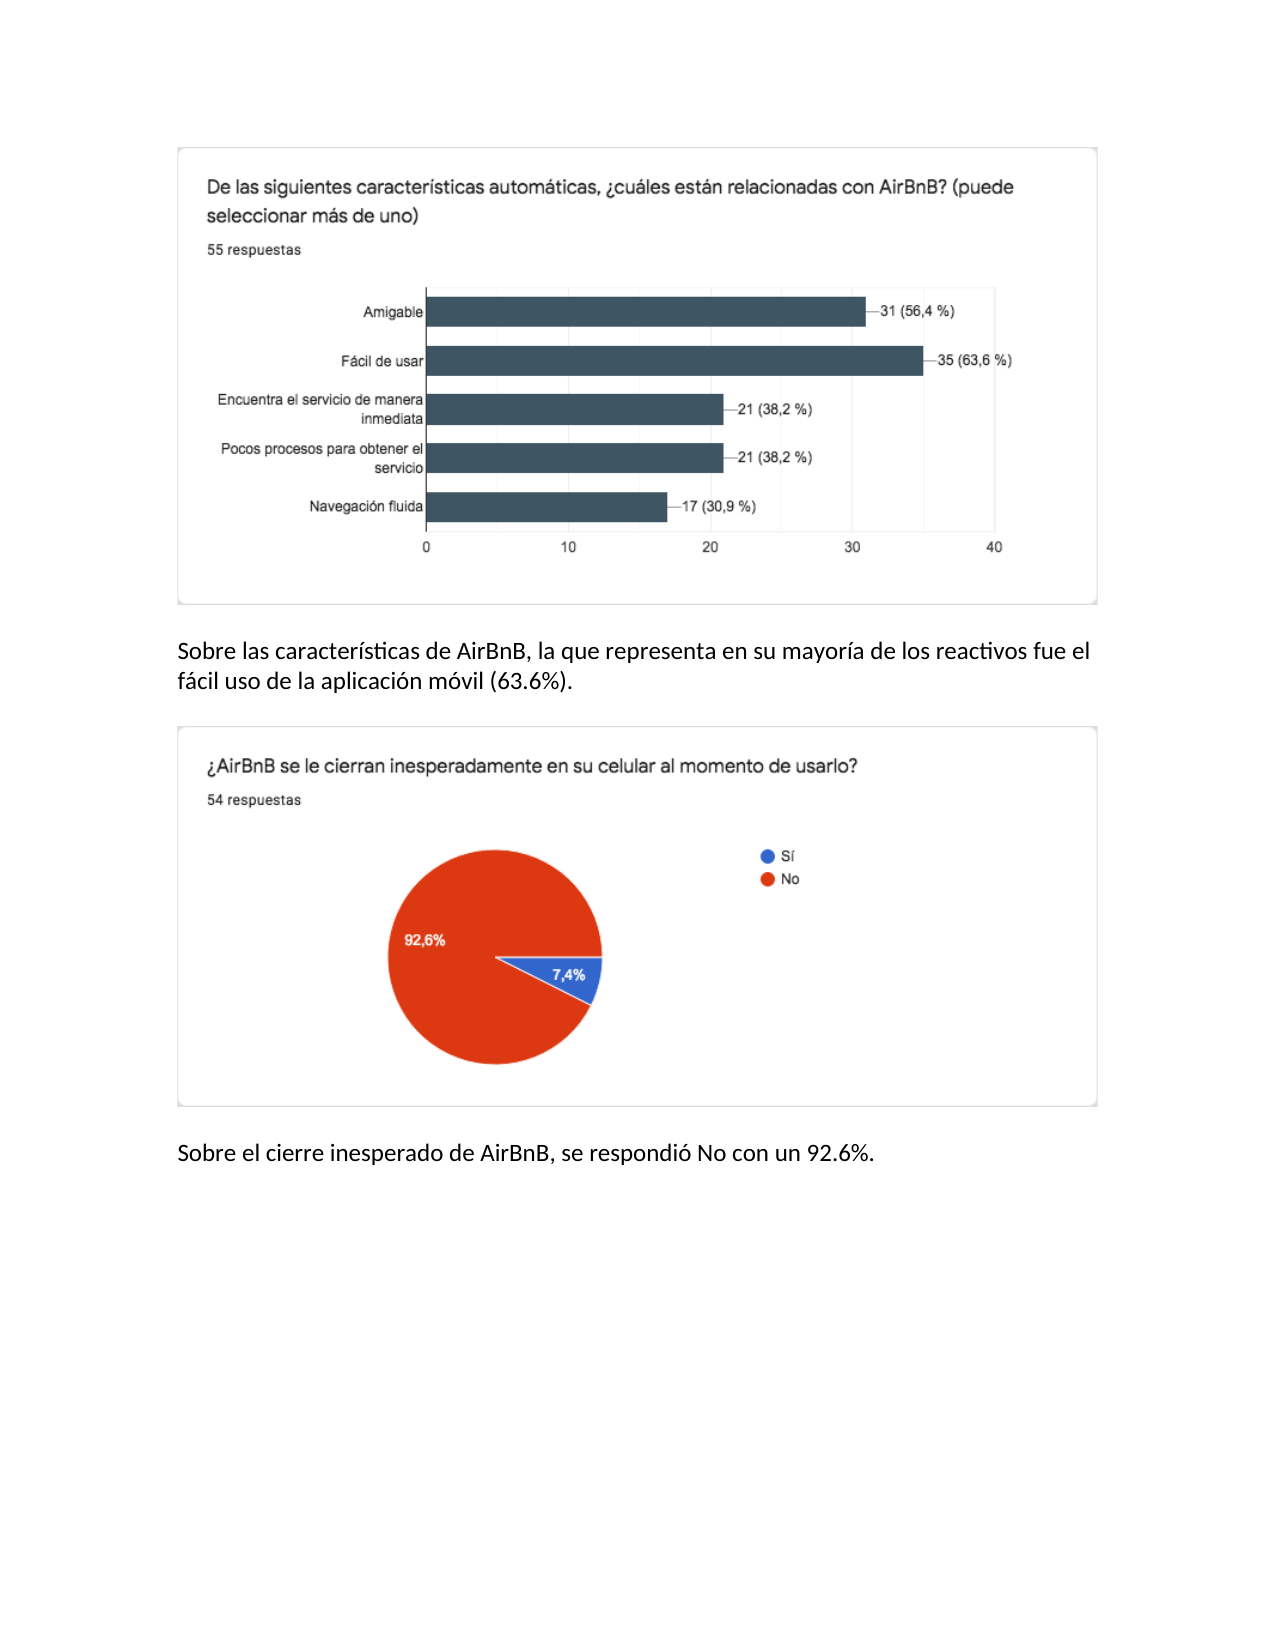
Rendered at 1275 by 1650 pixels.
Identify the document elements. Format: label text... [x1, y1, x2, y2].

text Sobre el cierre inesperado de AirBnB, se respondió No con un 92.6%. [177, 1137, 1098, 1168]
text Sobre las características de AirBnB, la que representa en su mayoría de los reactivos fue el fácil uso de la aplicación móvil (63.6%). [177, 635, 1098, 696]
picture [177, 726, 1098, 1107]
picture [177, 147, 1098, 605]
